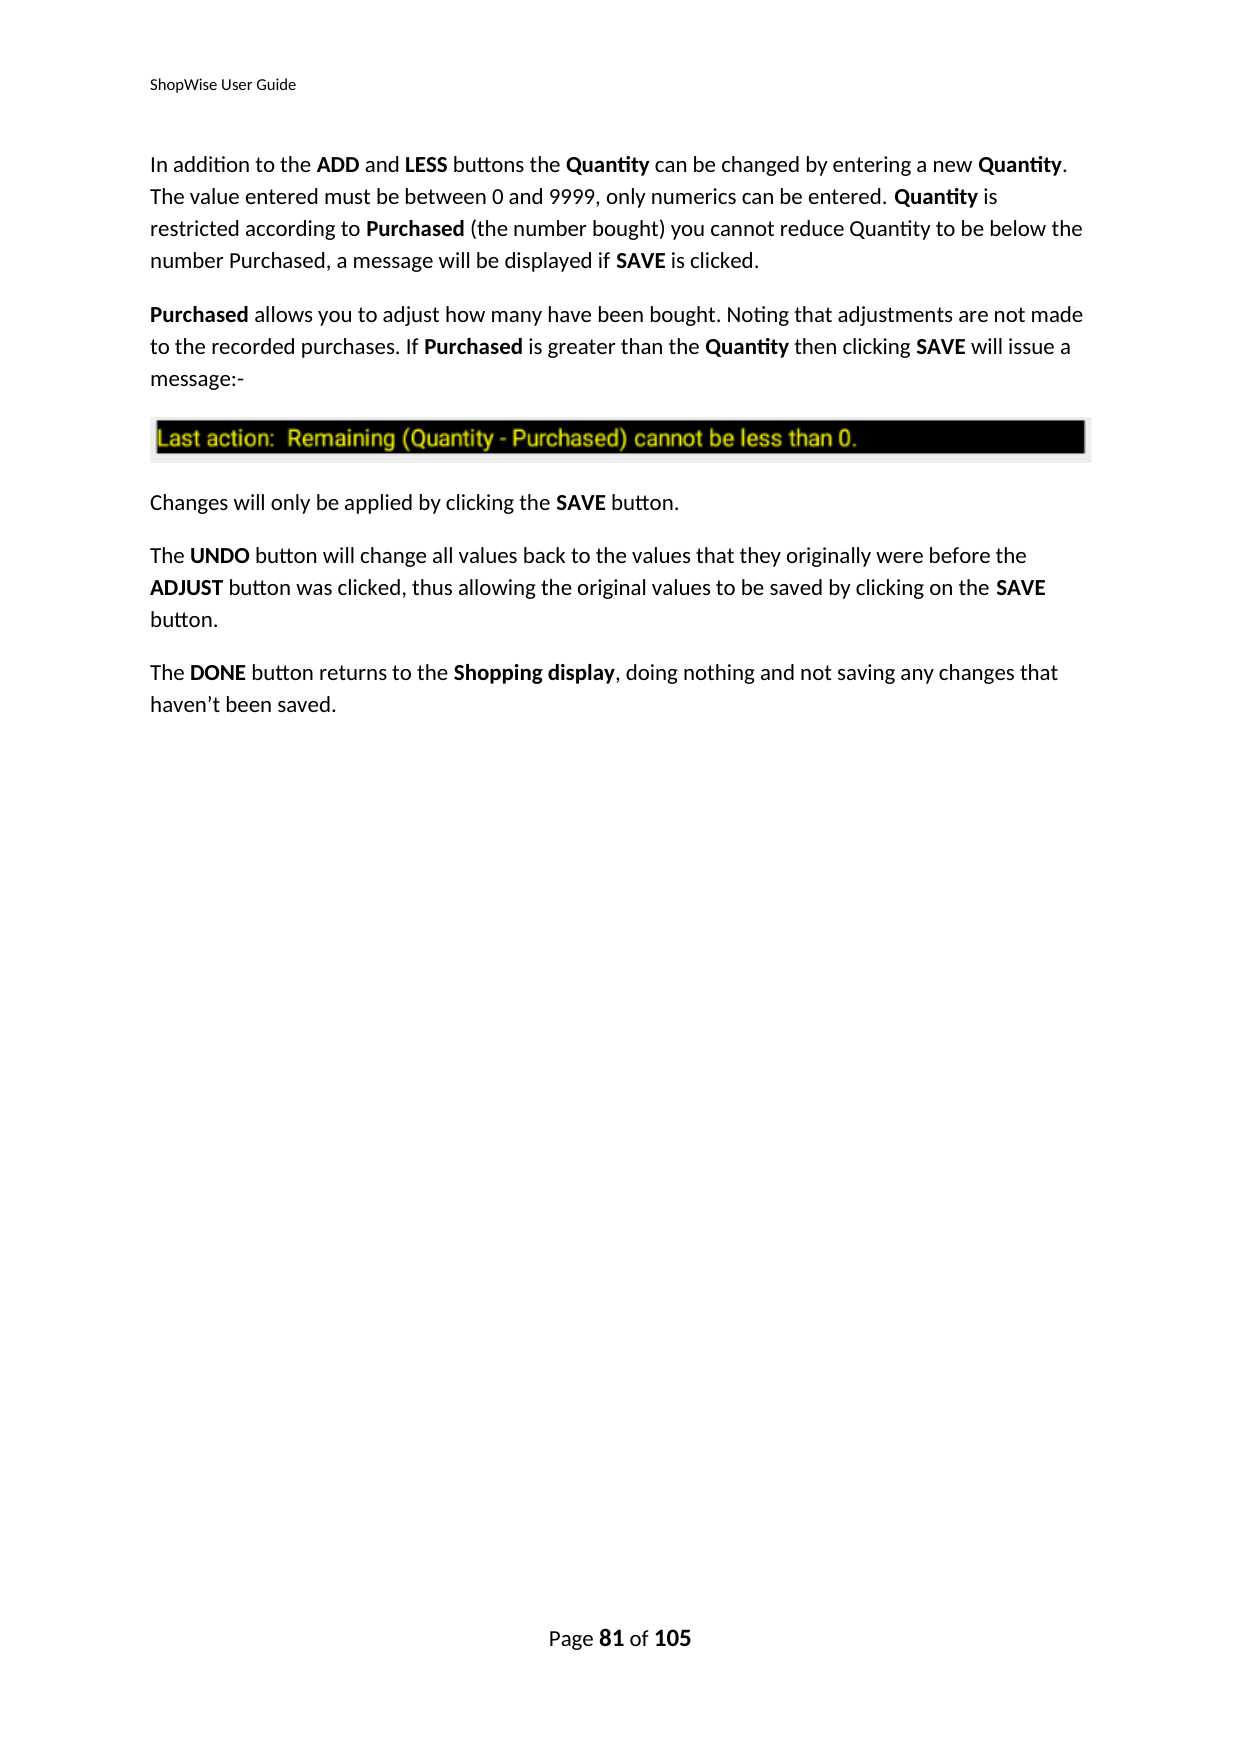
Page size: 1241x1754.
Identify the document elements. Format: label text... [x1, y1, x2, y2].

text The UNDO button will change all values back to the values that they originally were before the ADJUST button was clicked, thus allowing the original values to be saved by clicking on the SAVE button. [150, 541, 1090, 633]
text In addition to the ADD and LESS buttons the Quantity can be changed by entering a new Quantity. The value entered must be between 0 and 9999, only numerics can be entered. Quantity is restricted according to Purchased (the number bought) you cannot reduce Quantity to be below the number Purchased, a message will be displayed if SAVE is clicked. [150, 150, 1090, 275]
text The DONE button returns to the Shopping display, doing nothing and not saving any changes that haven’t been saved. [150, 658, 1090, 719]
text Purchased allows you to adjust how many have been bought. Noting that adjustments are not made to the recorded purchases. If Purchased is greater than the Quantity then clicking SAVE will issue a message:- [150, 300, 1090, 392]
picture [150, 417, 1092, 463]
text Changes will only be applied by clicking the SAVE button. [150, 488, 1090, 516]
